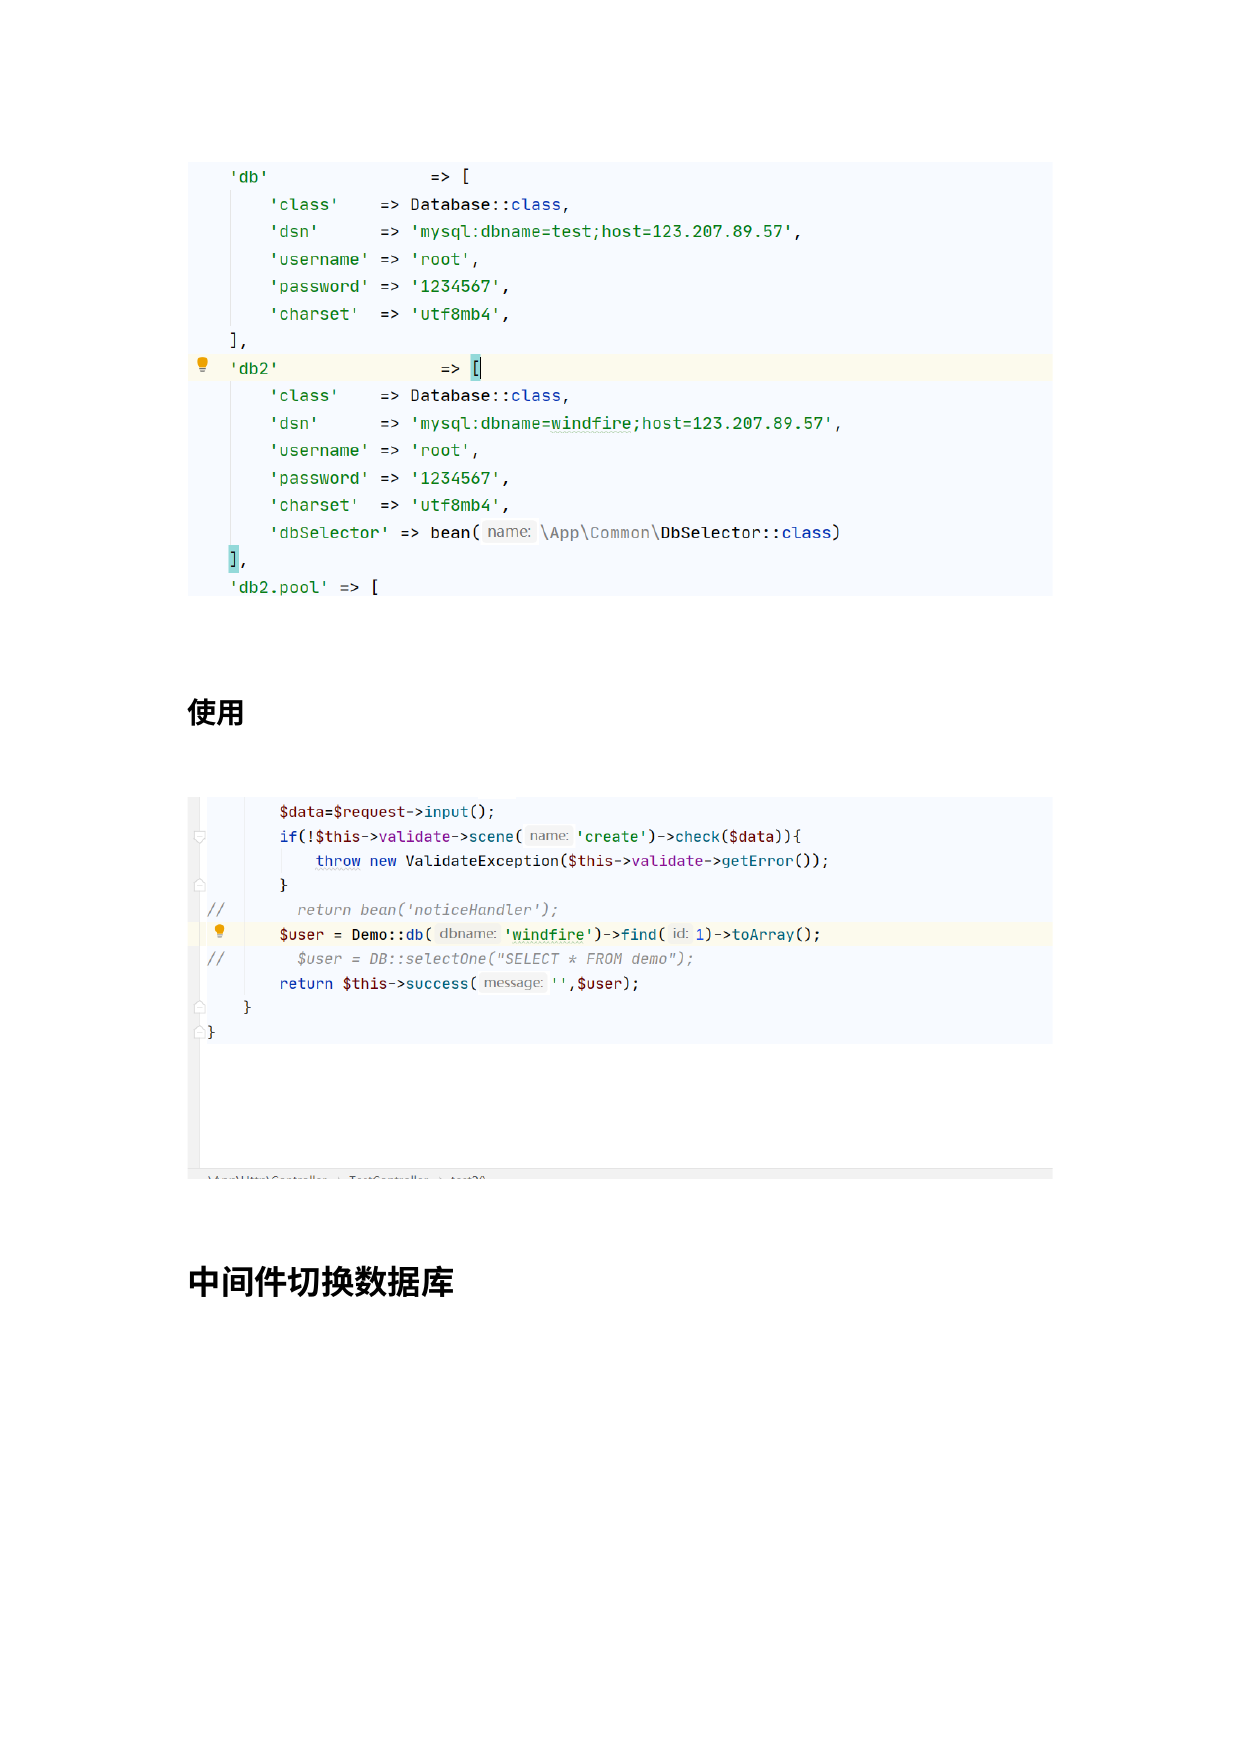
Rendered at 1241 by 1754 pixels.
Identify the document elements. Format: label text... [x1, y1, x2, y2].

picture [187, 162, 1053, 596]
subtitle 中间件切换数据库 [187, 1247, 1053, 1312]
picture [187, 797, 1053, 1179]
subtitle 使用 [187, 679, 1053, 744]
